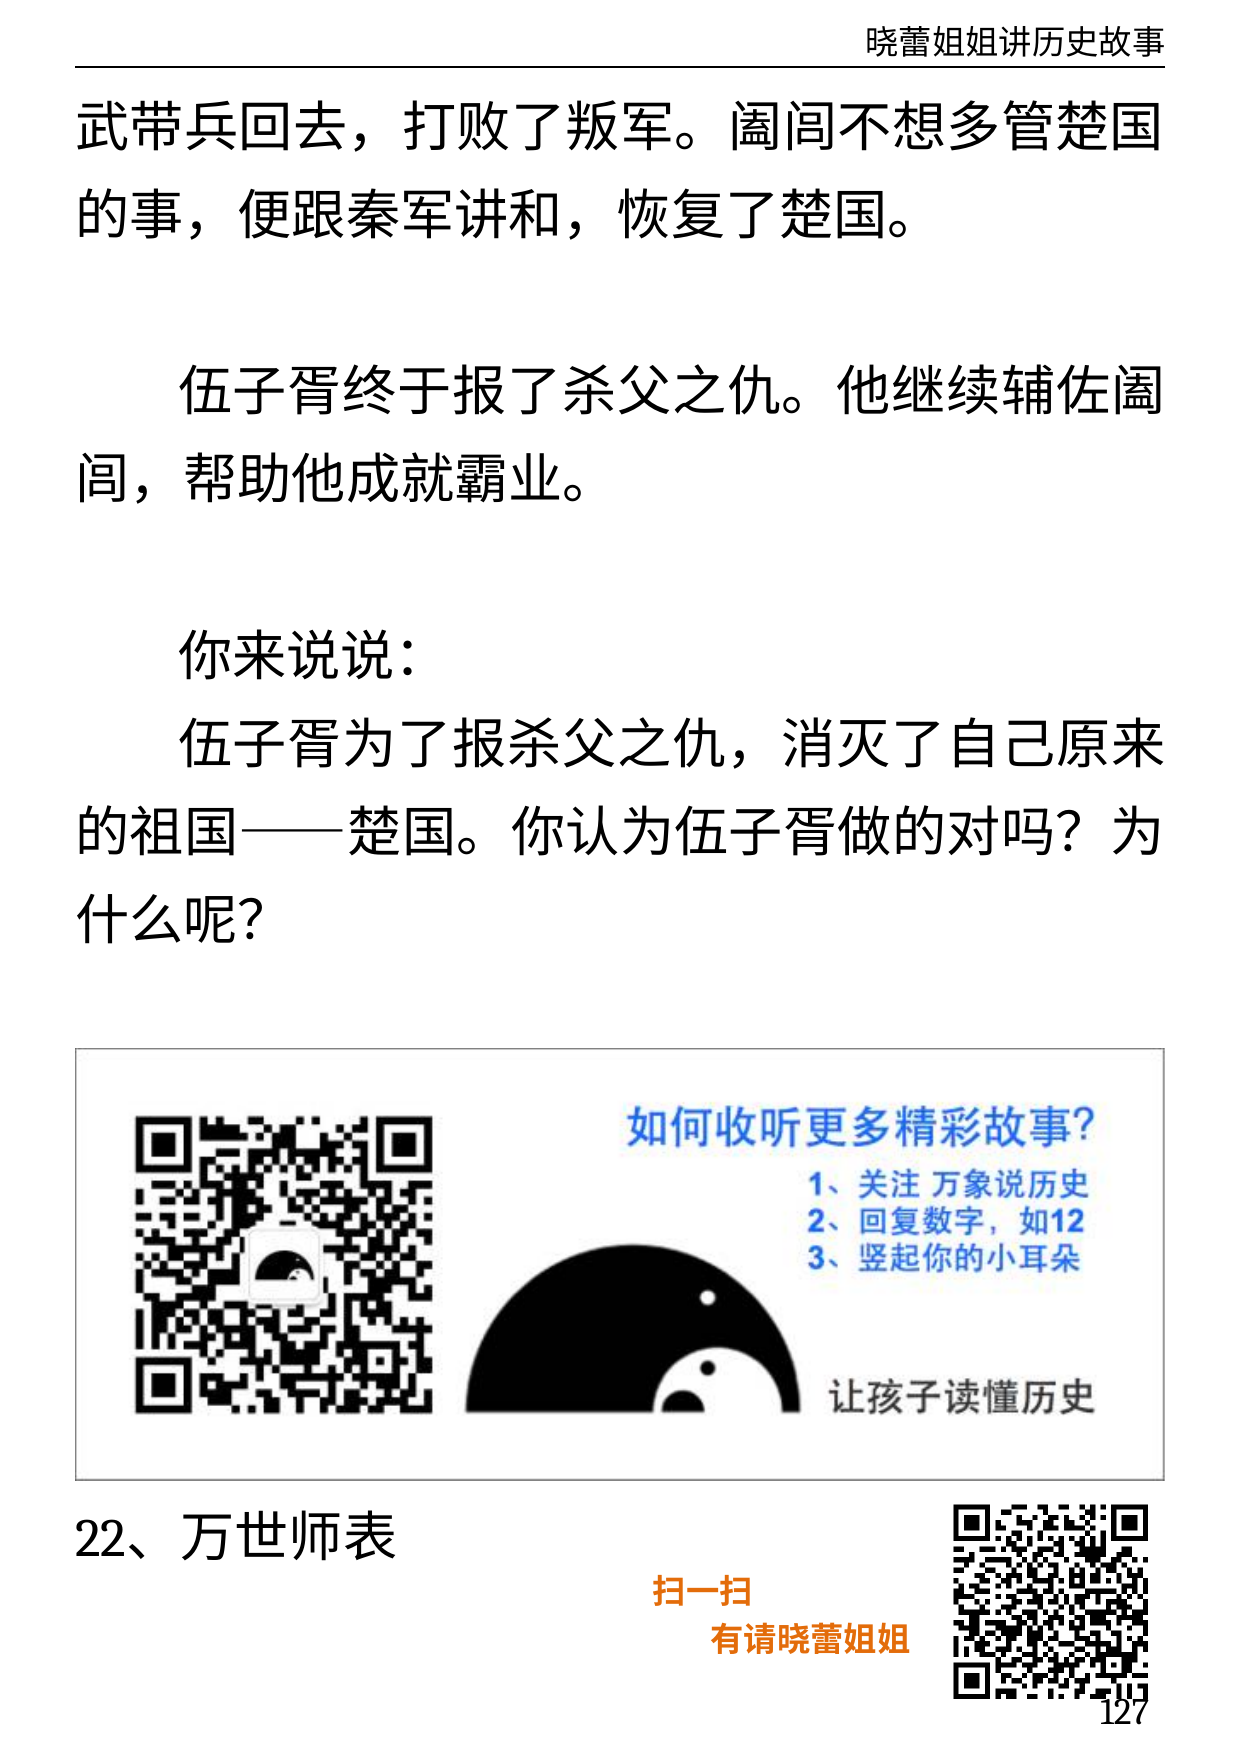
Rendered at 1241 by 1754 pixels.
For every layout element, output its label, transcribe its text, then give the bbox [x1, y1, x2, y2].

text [75, 79, 1165, 255]
picture [950, 1501, 1153, 1702]
picture [75, 1048, 1165, 1481]
text 你来说说： [75, 607, 1165, 696]
text 伍子胥终于报了杀父之仇。他继续辅佐阖闾，帮助他成就霸业。 [75, 343, 1165, 519]
text 伍子胥为了报杀父之仇，消灭了自己原来的祖国——楚国。你认为伍子胥做的对吗？为什么呢？ [75, 696, 1165, 960]
